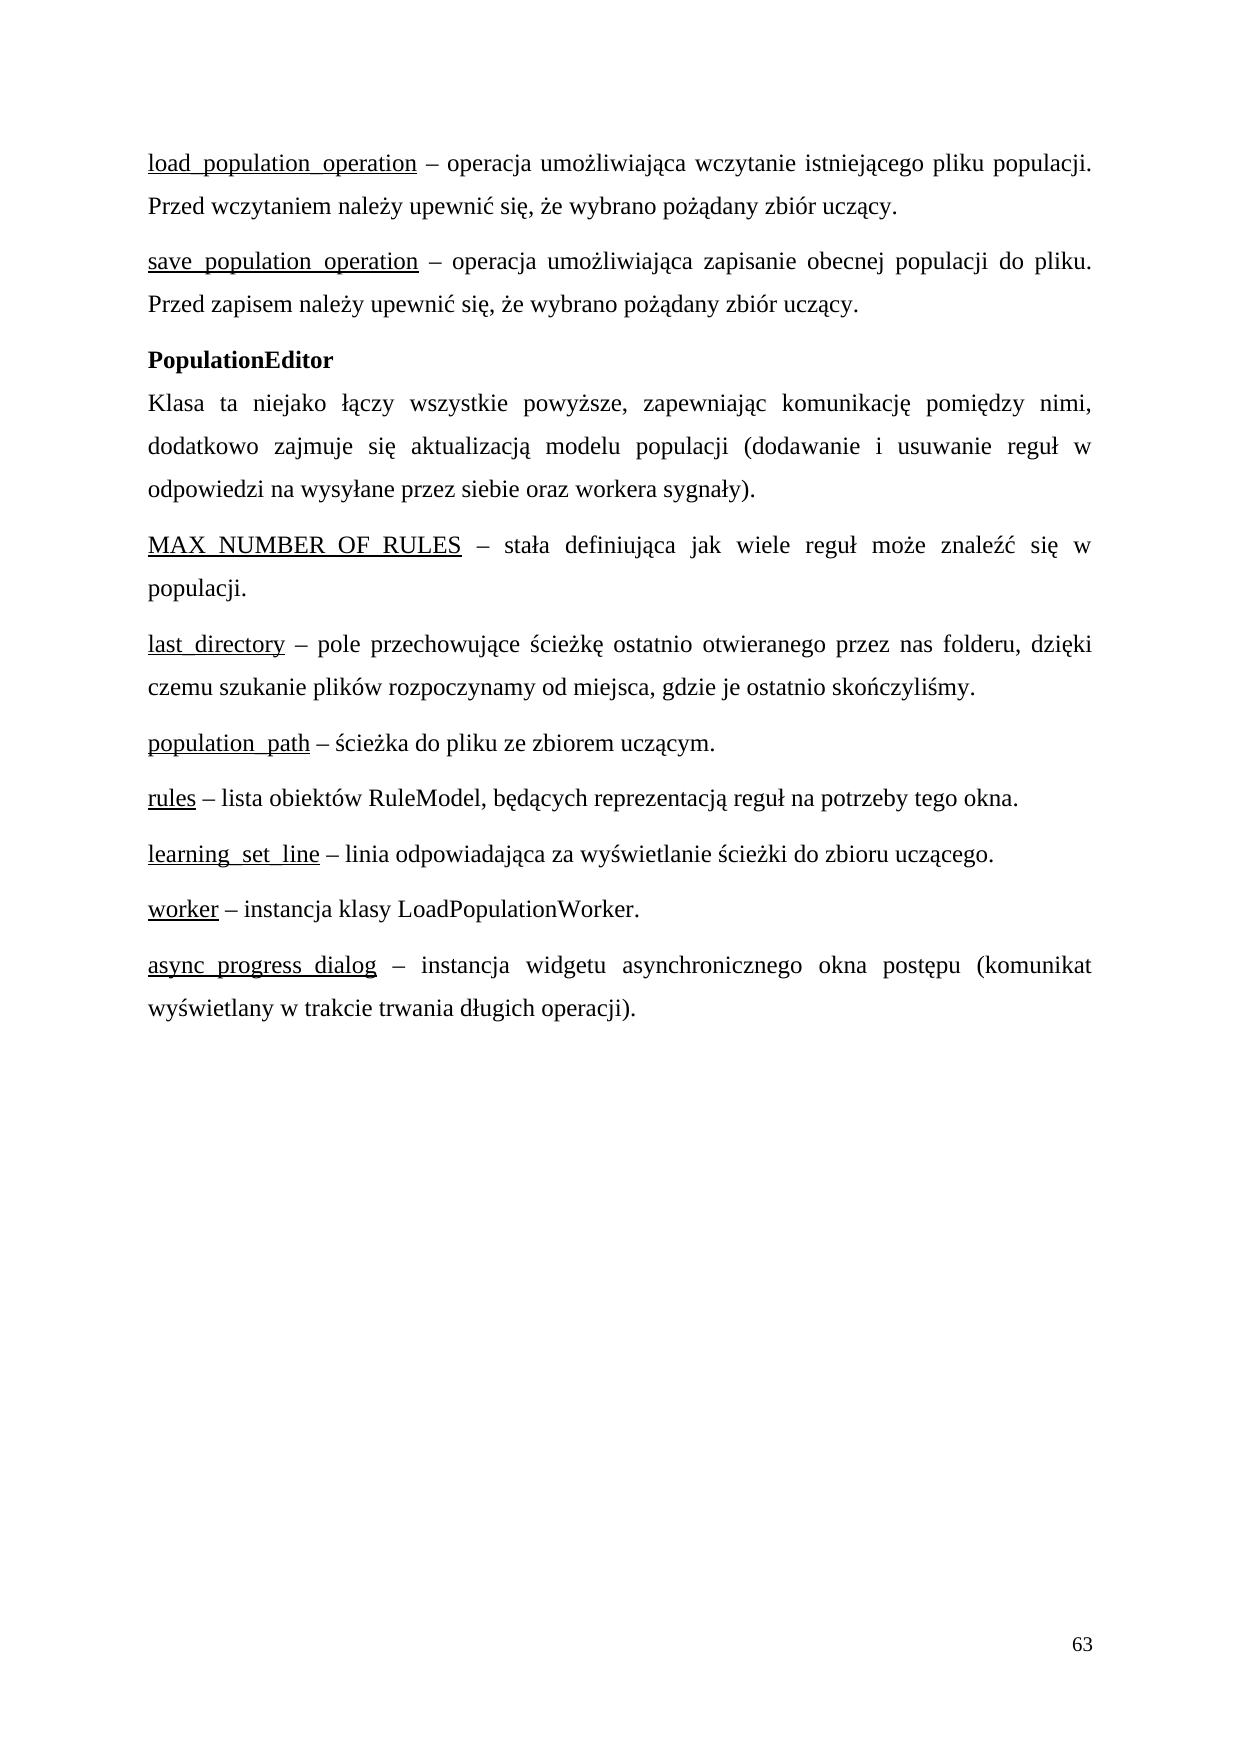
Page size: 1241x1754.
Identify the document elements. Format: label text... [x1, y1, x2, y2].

text rules – lista obiektów RuleModel, będących reprezentacją reguł na potrzeby tego okna. [148, 783, 1093, 812]
text PopulationEditor [148, 345, 1093, 374]
text MAX_NUMBER_OF_RULES – stała definiująca jak wiele reguł może znaleźć się w populacji. [148, 530, 1093, 602]
text learning_set_line – linia odpowiadająca za wyświetlanie ścieżki do zbioru uczącego. [148, 839, 1093, 868]
text Klasa ta niejako łączy wszystkie powyższe, zapewniając komunikację pomiędzy nimi, dodatkowo zajmuje się aktualizacją modelu populacji (dodawanie i usuwanie reguł w odpowiedzi na wysyłane przez siebie oraz workera sygnały). [148, 388, 1093, 503]
text async_progress_dialog – instancja widgetu asynchronicznego okna postępu (komunikat wyświetlany w trakcie trwania długich operacji). [148, 950, 1093, 1022]
text save_population_operation – operacja umożliwiająca zapisanie obecnej populacji do pliku. Przed zapisem należy upewnić się, że wybrano pożądany zbiór uczący. [148, 246, 1093, 318]
text load_population_operation – operacja umożliwiająca wczytanie istniejącego pliku populacji. Przed wczytaniem należy upewnić się, że wybrano pożądany zbiór uczący. [148, 148, 1093, 219]
text population_path – ścieżka do pliku ze zbiorem uczącym. [148, 728, 1093, 756]
text last_directory – pole przechowujące ścieżkę ostatnio otwieranego przez nas folderu, dzięki czemu szukanie plików rozpoczynamy od miejsca, gdzie je ostatnio skończyliśmy. [148, 629, 1093, 701]
text worker – instancja klasy LoadPopulationWorker. [148, 894, 1093, 923]
